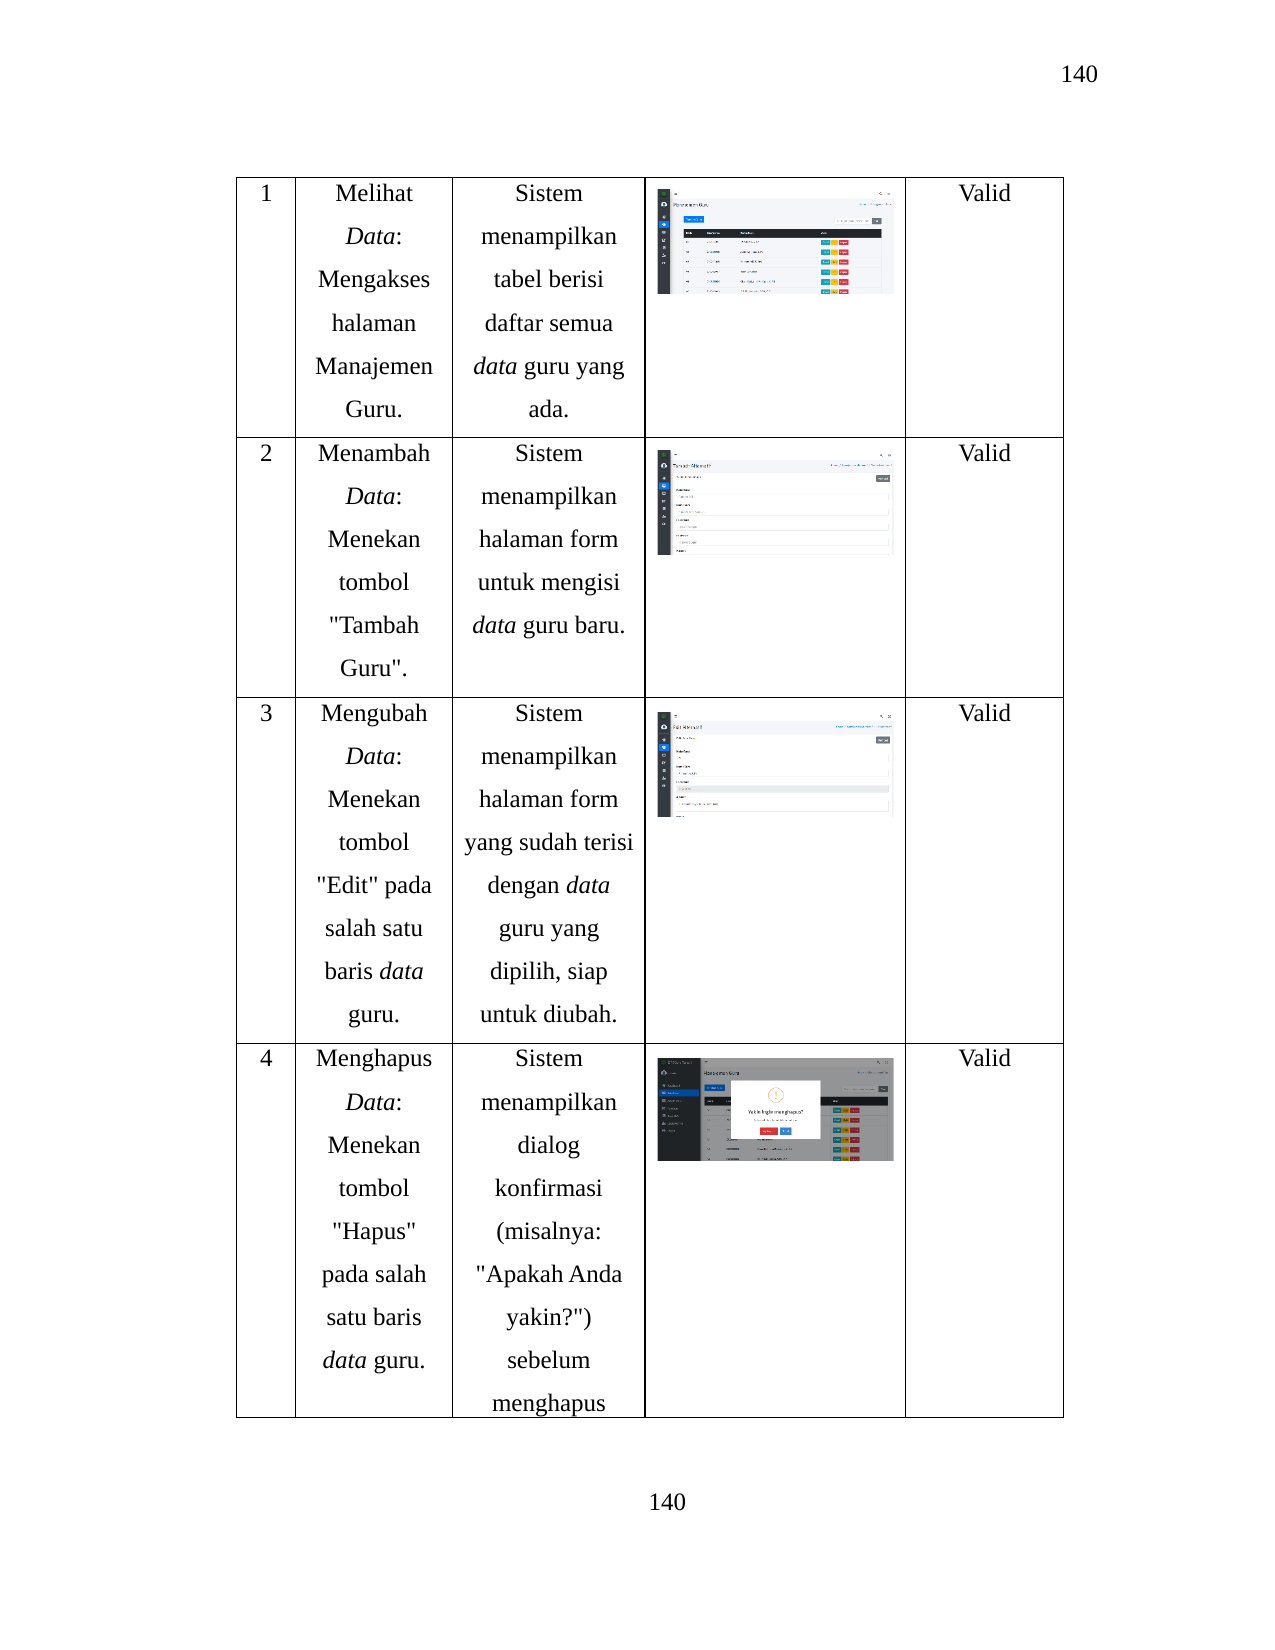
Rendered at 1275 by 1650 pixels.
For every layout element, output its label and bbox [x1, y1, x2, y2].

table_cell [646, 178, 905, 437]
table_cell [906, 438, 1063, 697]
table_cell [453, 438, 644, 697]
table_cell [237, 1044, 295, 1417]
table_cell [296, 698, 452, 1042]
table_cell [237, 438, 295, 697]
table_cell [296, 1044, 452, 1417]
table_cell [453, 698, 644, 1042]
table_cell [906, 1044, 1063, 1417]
picture [657, 712, 894, 817]
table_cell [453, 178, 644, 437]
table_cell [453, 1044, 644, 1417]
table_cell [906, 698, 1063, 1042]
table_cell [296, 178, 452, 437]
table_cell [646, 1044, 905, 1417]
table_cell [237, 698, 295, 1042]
picture [657, 1058, 894, 1161]
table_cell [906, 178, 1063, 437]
picture [657, 189, 894, 294]
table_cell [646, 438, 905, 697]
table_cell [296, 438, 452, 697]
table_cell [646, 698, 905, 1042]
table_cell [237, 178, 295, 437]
picture [657, 450, 894, 555]
